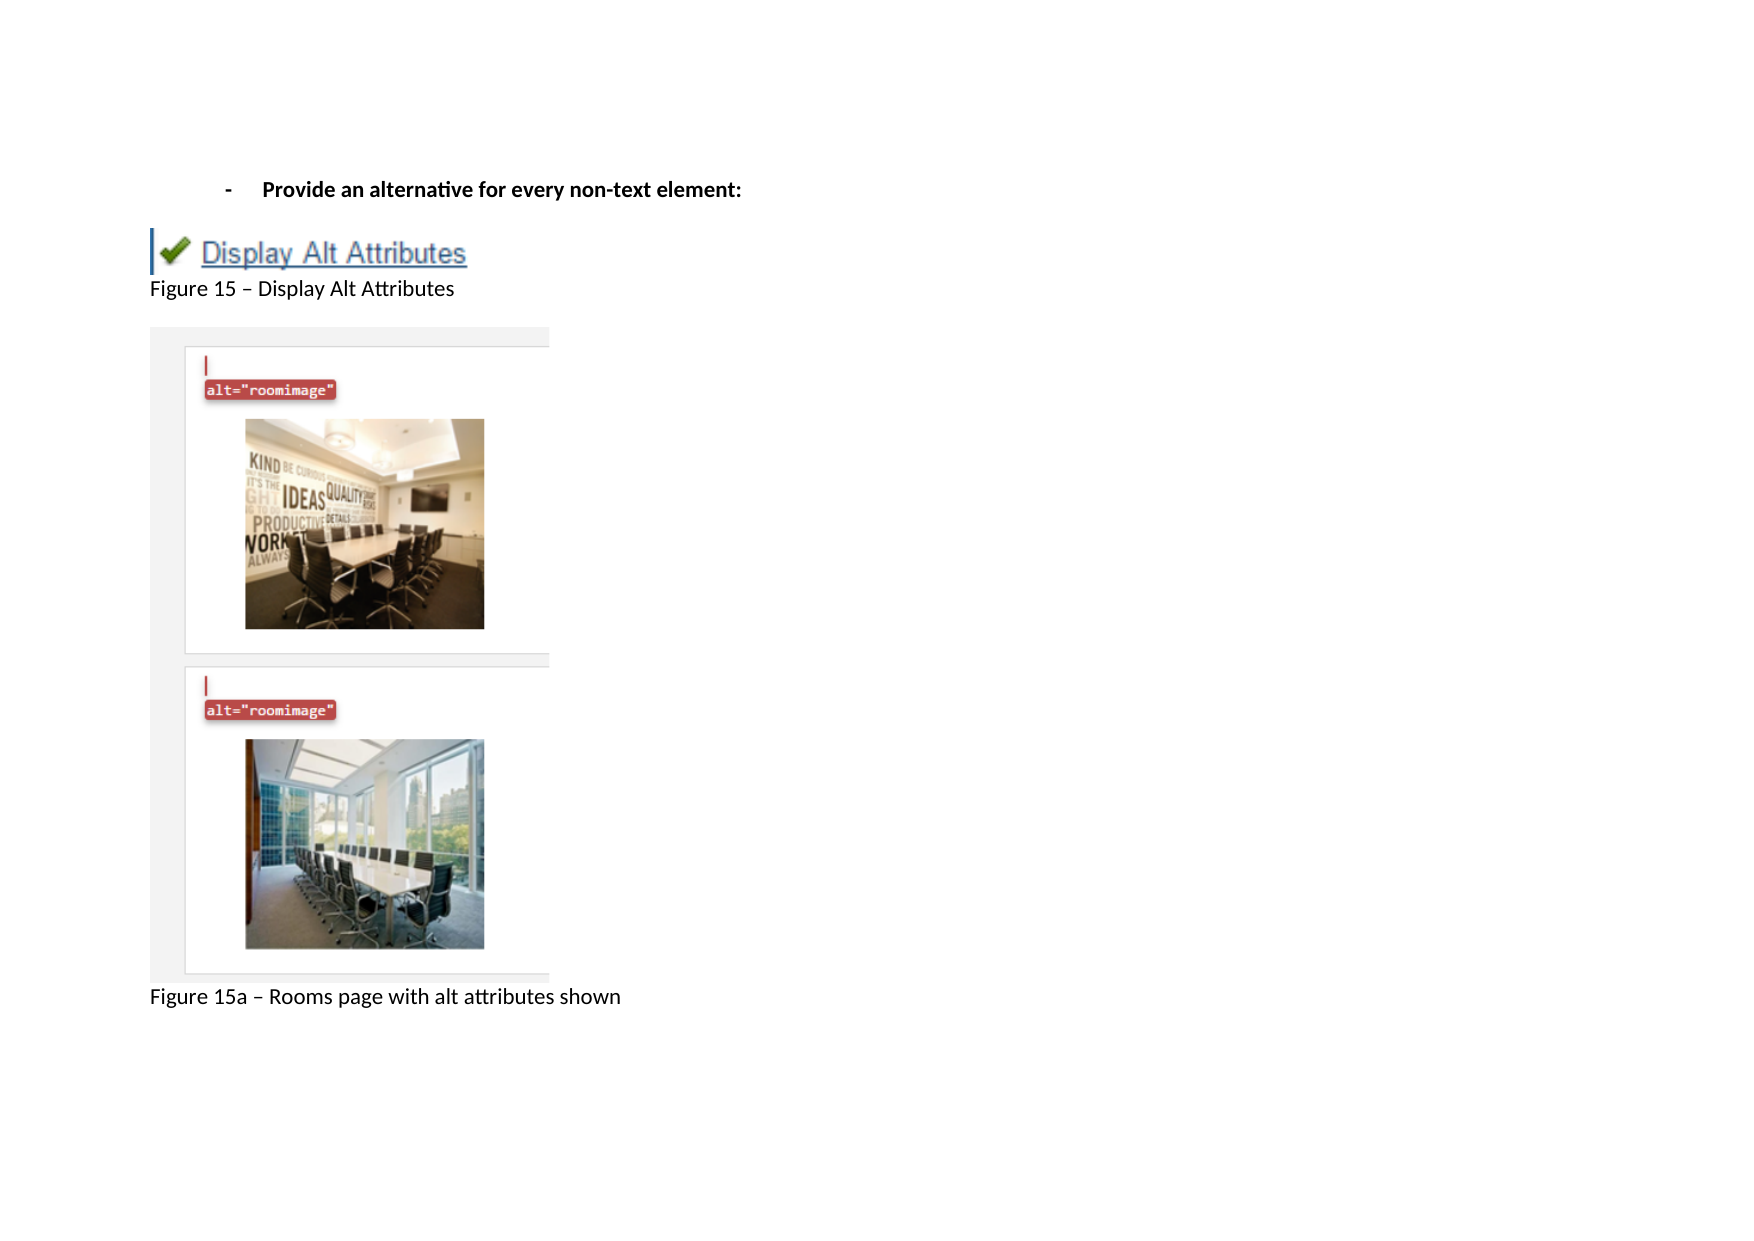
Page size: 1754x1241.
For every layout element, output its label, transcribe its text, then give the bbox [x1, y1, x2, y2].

text Figure 15 – Display Alt Attributes [150, 229, 1604, 302]
picture [150, 327, 550, 983]
list Provide an alternative for every non-text element: [225, 175, 1604, 203]
picture [150, 228, 496, 275]
